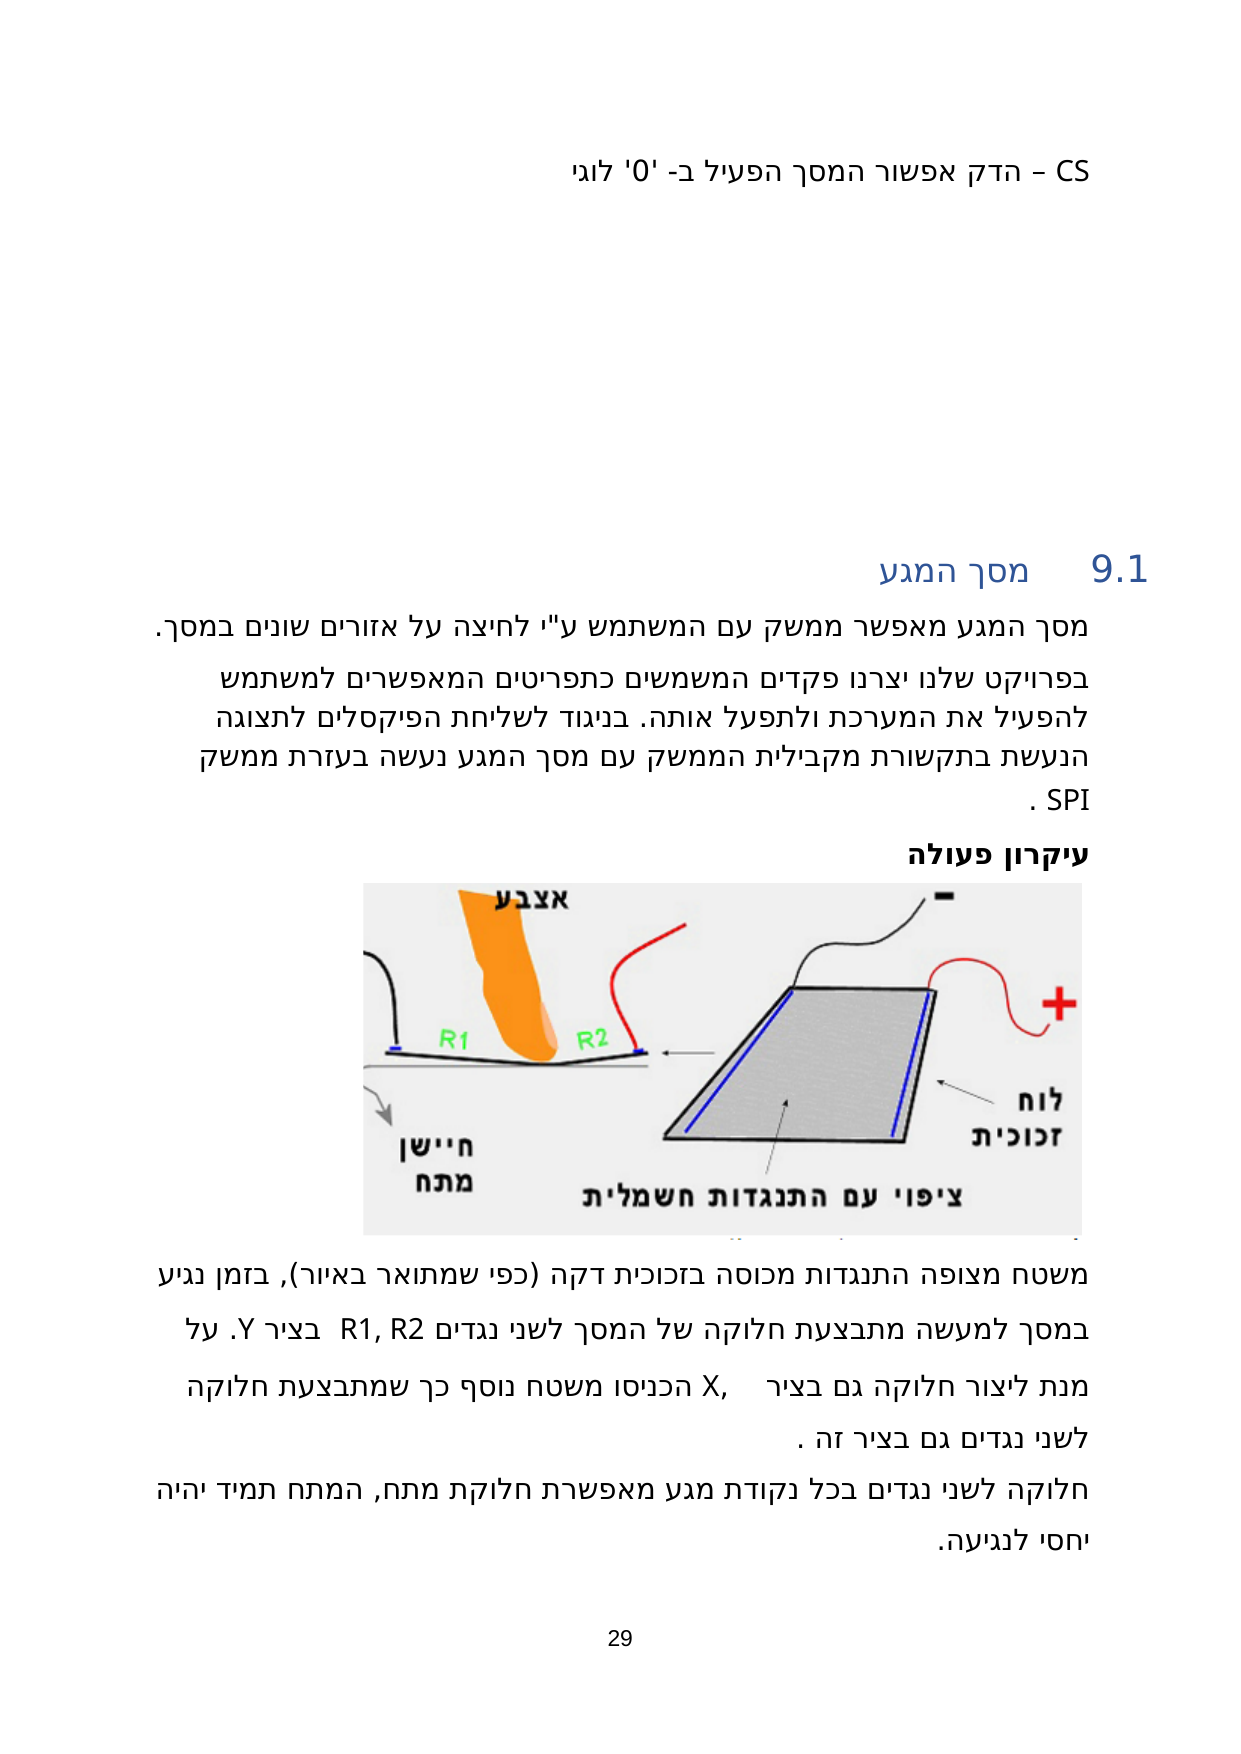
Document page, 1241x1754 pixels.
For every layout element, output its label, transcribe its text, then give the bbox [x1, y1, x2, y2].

text משטח מצופה התנגדות מכוסה בזכוכית דקה (כפי שמתואר באיור), בזמן נגיע במסך למעשה מתבצעת חלוקה של המסך לשני נגדים R1, R2 בציר Y. על מנת ליצור חלוקה גם בציר ,X הכניסו משטח נוסף כך שמתבצעת חלוקה לשני נגדים גם בציר זה . [150, 1257, 1090, 1456]
picture [363, 883, 1082, 1240]
text עיקרון פעולה [150, 837, 1090, 871]
text בפרויקט שלנו יצרנו פקדים המשמשים כתפריטים המאפשרים למשתמש להפעיל את המערכת ולתפעל אותה. בניגוד לשליחת הפיקסלים לתצוגה הנעשת בתקשורת מקבילית הממשק עם מסך המגע נעשה בעזרת ממשק SPI . [150, 661, 1090, 819]
subtitle מסך המגע [150, 547, 1090, 591]
text מסך המגע מאפשר ממשק עם המשתמש ע"י לחיצה על אזורים שונים במסך. [150, 610, 1090, 644]
text CS – הדק אפשור המסך הפעיל ב- '0' לוגי [150, 150, 1090, 190]
text חלוקה לשני נגדים בכל נקודת מגע מאפשרת חלוקת מתח, המתח תמיד יהיה יחסי לנגיעה. [150, 1473, 1090, 1557]
